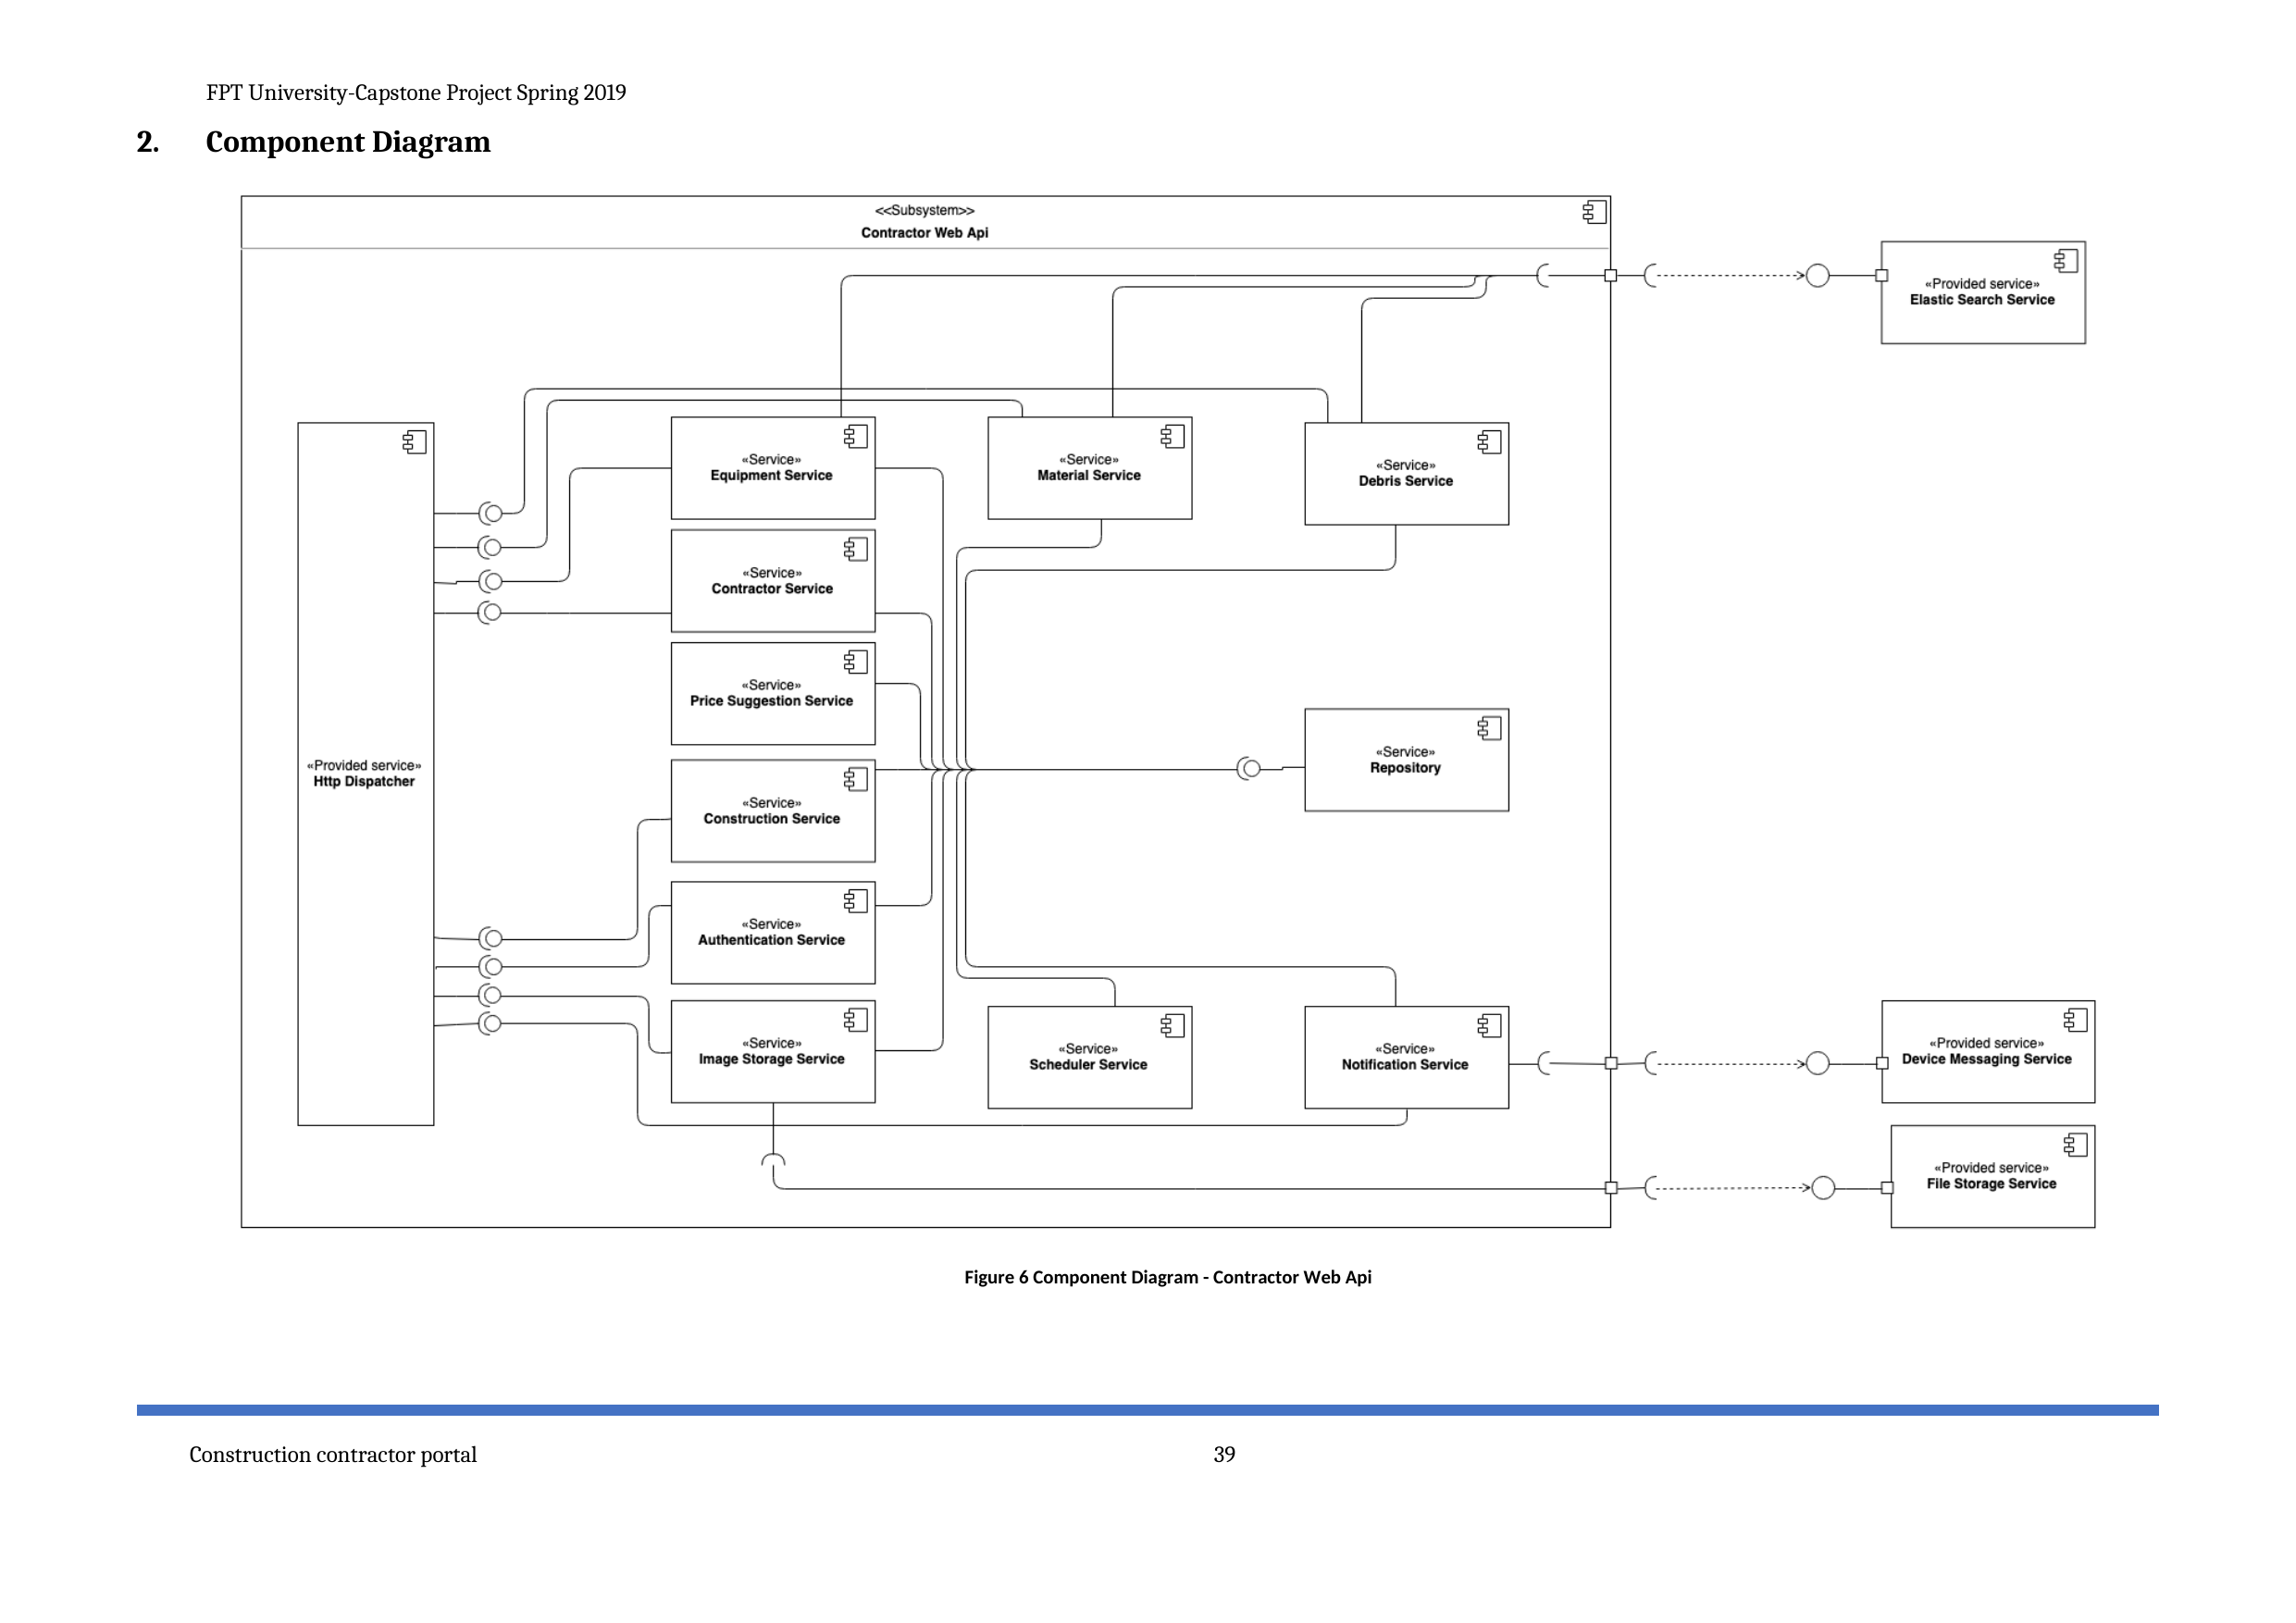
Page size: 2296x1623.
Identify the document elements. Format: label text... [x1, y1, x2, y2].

picture [218, 173, 2118, 1252]
subtitle Component Diagram [137, 124, 2159, 159]
